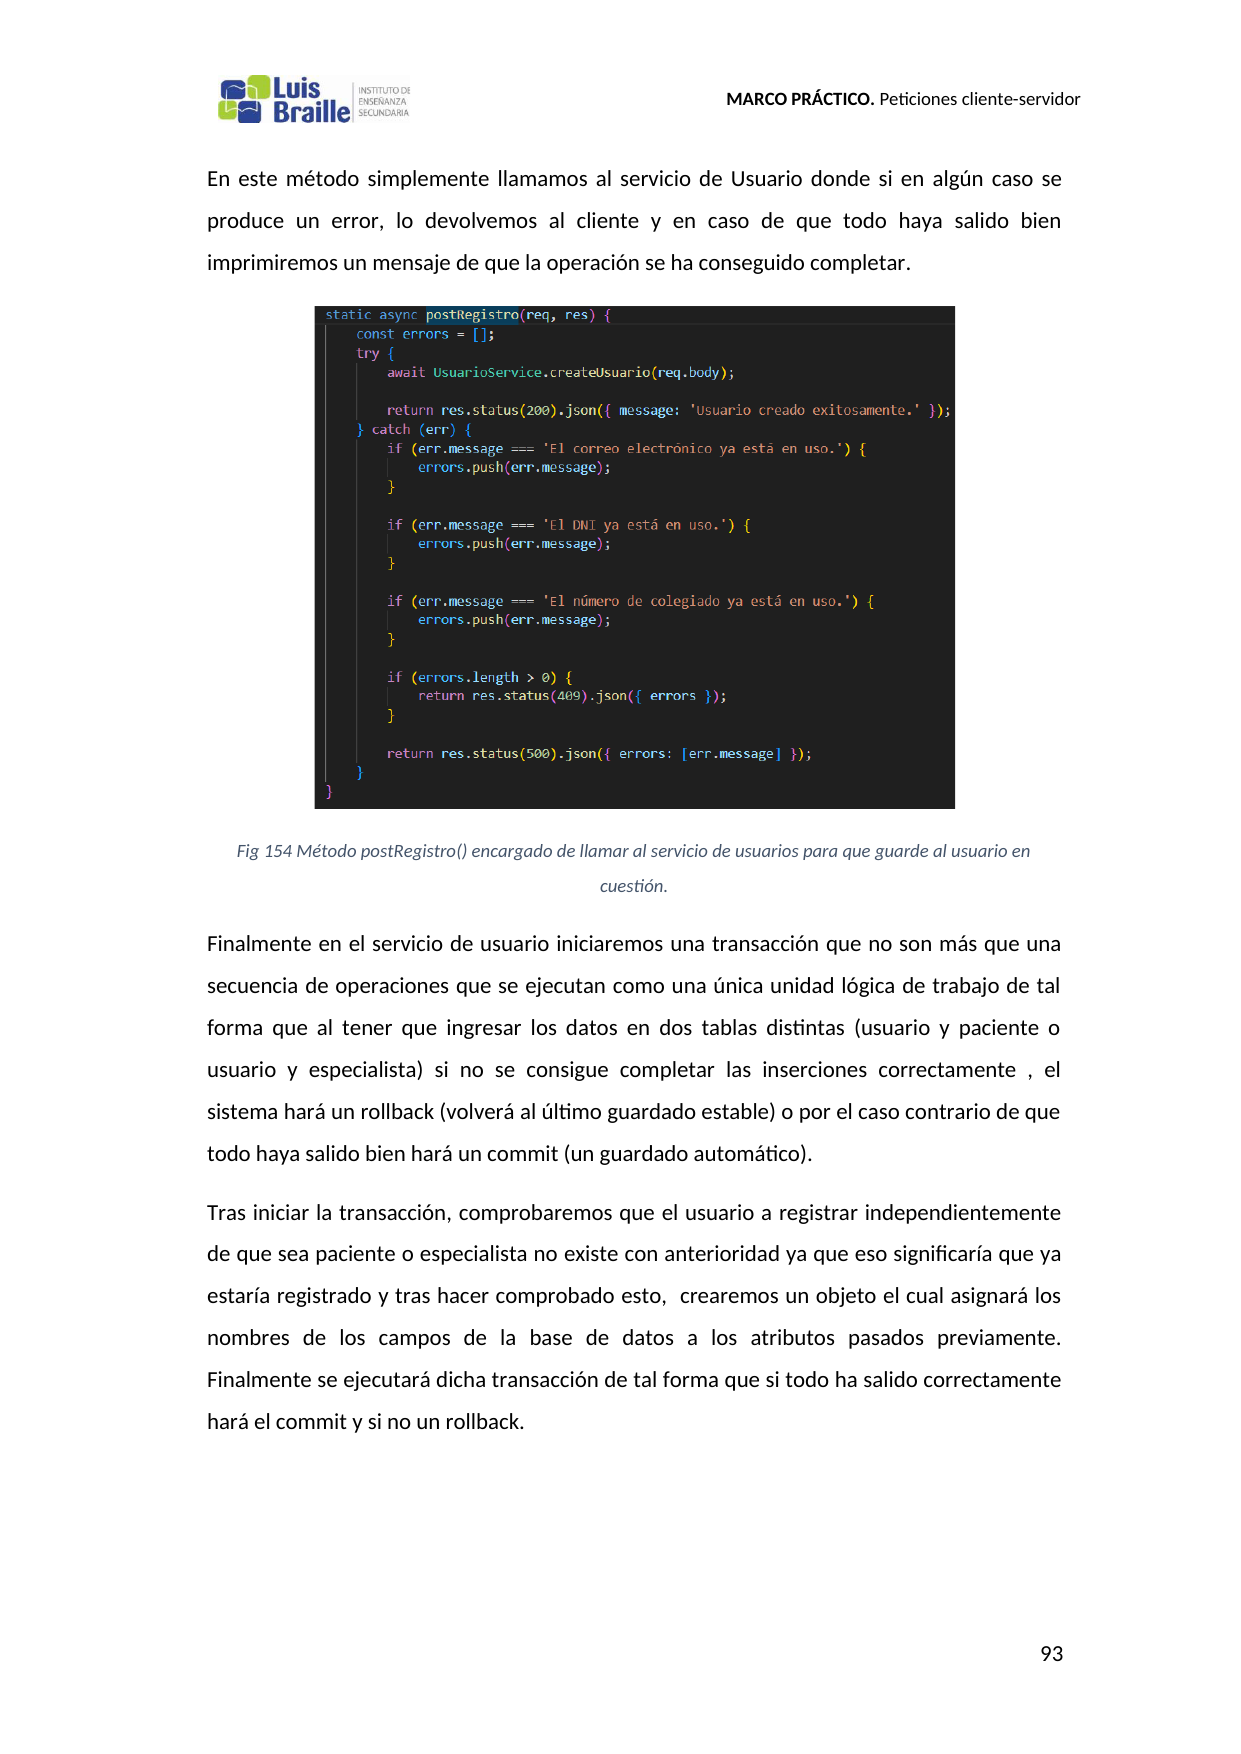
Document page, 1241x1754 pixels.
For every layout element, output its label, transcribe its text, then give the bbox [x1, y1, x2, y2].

text Tras iniciar la transacción, comprobaremos que el usuario a registrar independientemente de que sea paciente o especialista no existe con anterioridad ya que eso significaría que ya estaría registrado y tras hacer comprobado esto, crearemos un objeto el cual asignará los nombres de los campos de la base de datos a los atributos pasados previamente. Finalmente se ejecutará dicha transacción de tal forma que si todo ha salido correctamente hará el commit y si no un rollback. [207, 1198, 1063, 1436]
text En este método simplemente llamamos al servicio de Usuario donde si en algún caso se produce un error, lo devolvemos al cliente y en caso de que todo haya salido bien imprimiremos un mensaje de que la operación se ha conseguido completar. [207, 164, 1063, 276]
text Finalmente en el servicio de usuario iniciaremos una transacción que no son más que una secuencia de operaciones que se ejecutan como una única unidad lógica de trabajo de tal forma que al tener que ingresar los datos en dos tablas distintas (usuario y paciente o usuario y especialista) si no se consigue completar las inserciones correctamente , el sistema hará un rollback (volverá al último guardado estable) o por el caso contrario de que todo haya salido bien hará un commit (un guardado automático). [207, 929, 1063, 1167]
picture [314, 306, 956, 809]
text Fig 154 Método postRegistro() encargado de llamar al servicio de usuarios para que guarde al usuario en cuestión. [207, 839, 1063, 897]
